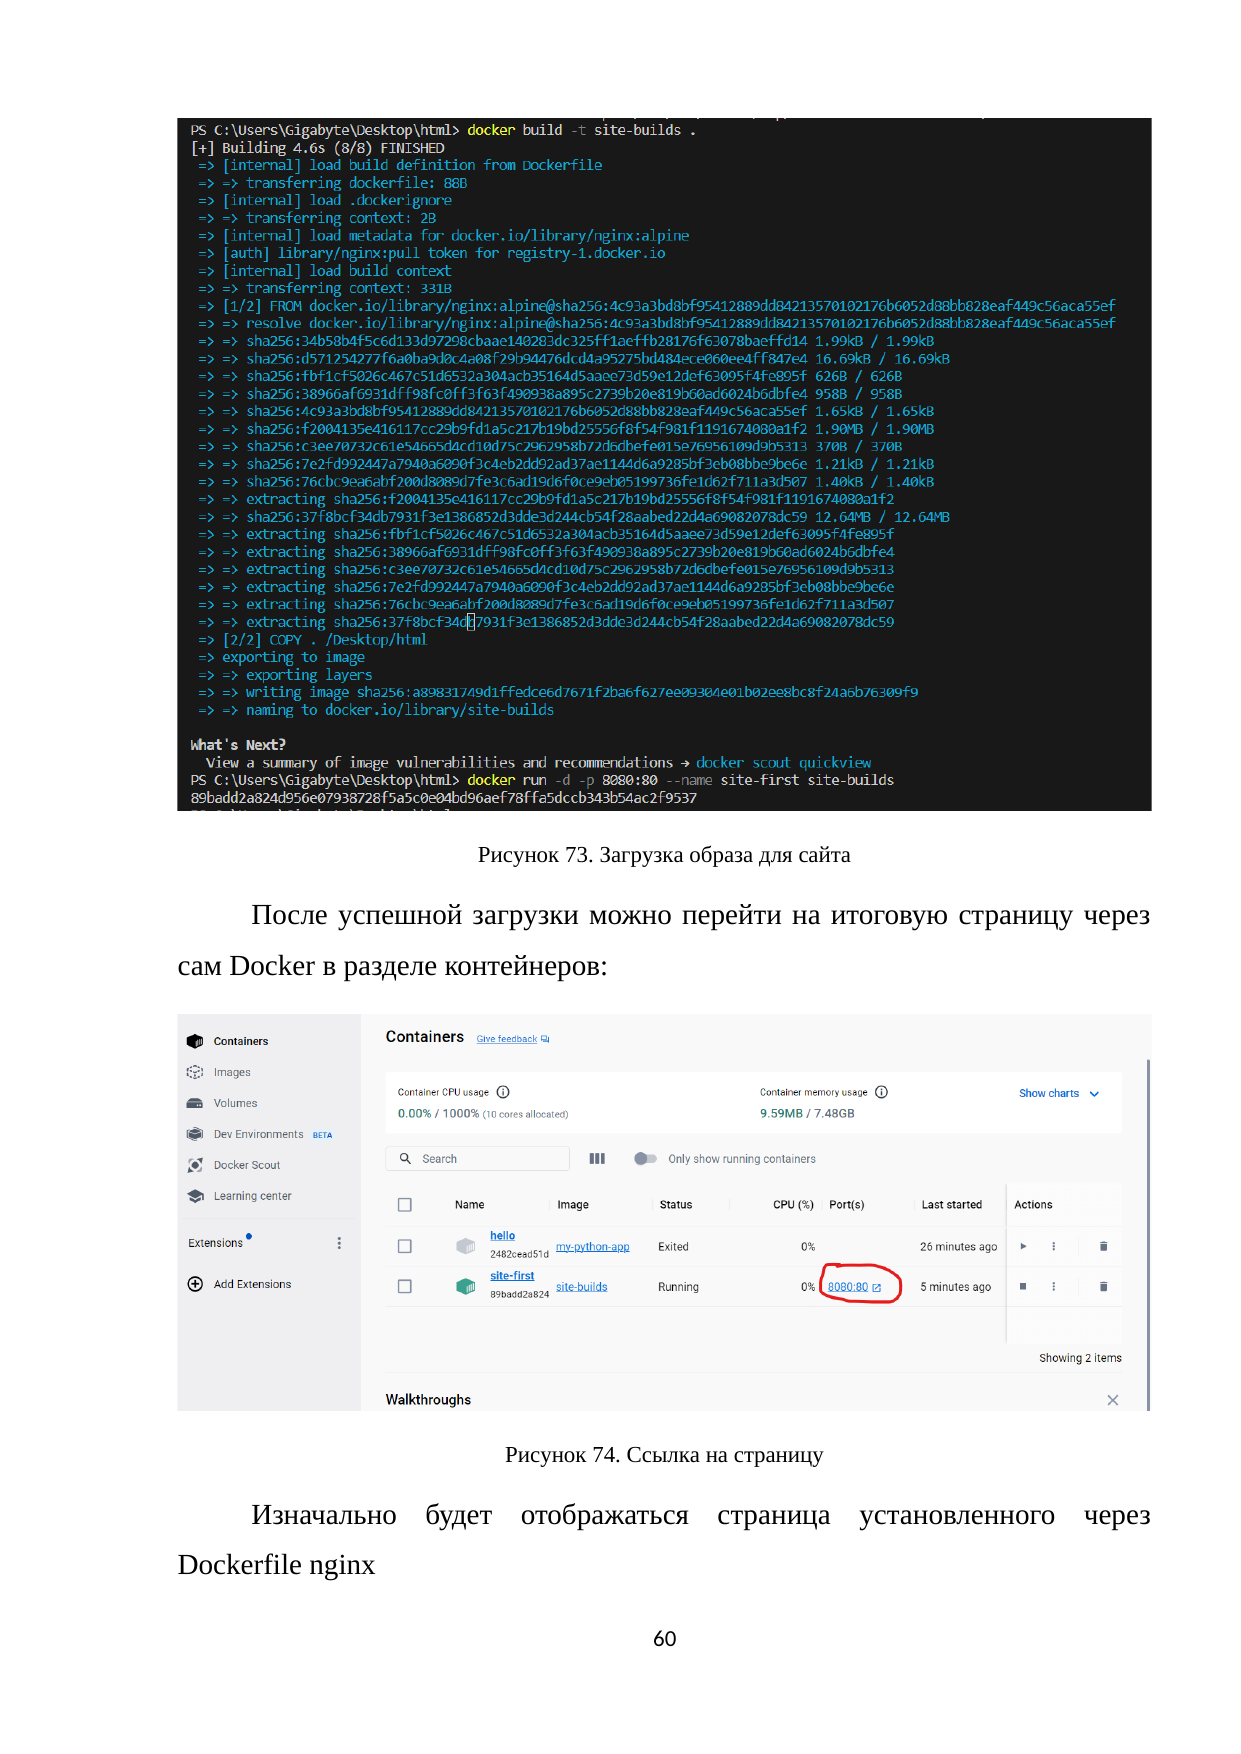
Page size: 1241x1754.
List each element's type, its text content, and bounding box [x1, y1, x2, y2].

text Изначально будет отображаться страница установленного через Dockerfile nginx [177, 1497, 1152, 1581]
text Рисунок 74. Ссылка на страницу [177, 1441, 1152, 1467]
picture [177, 1014, 1152, 1411]
text Рисунок 73. Загрузка образа для сайта [177, 841, 1152, 868]
text После успешной загрузки можно перейти на итоговую страницу через сам Docker в разделе контейнеров: [177, 897, 1152, 981]
picture [177, 118, 1152, 811]
